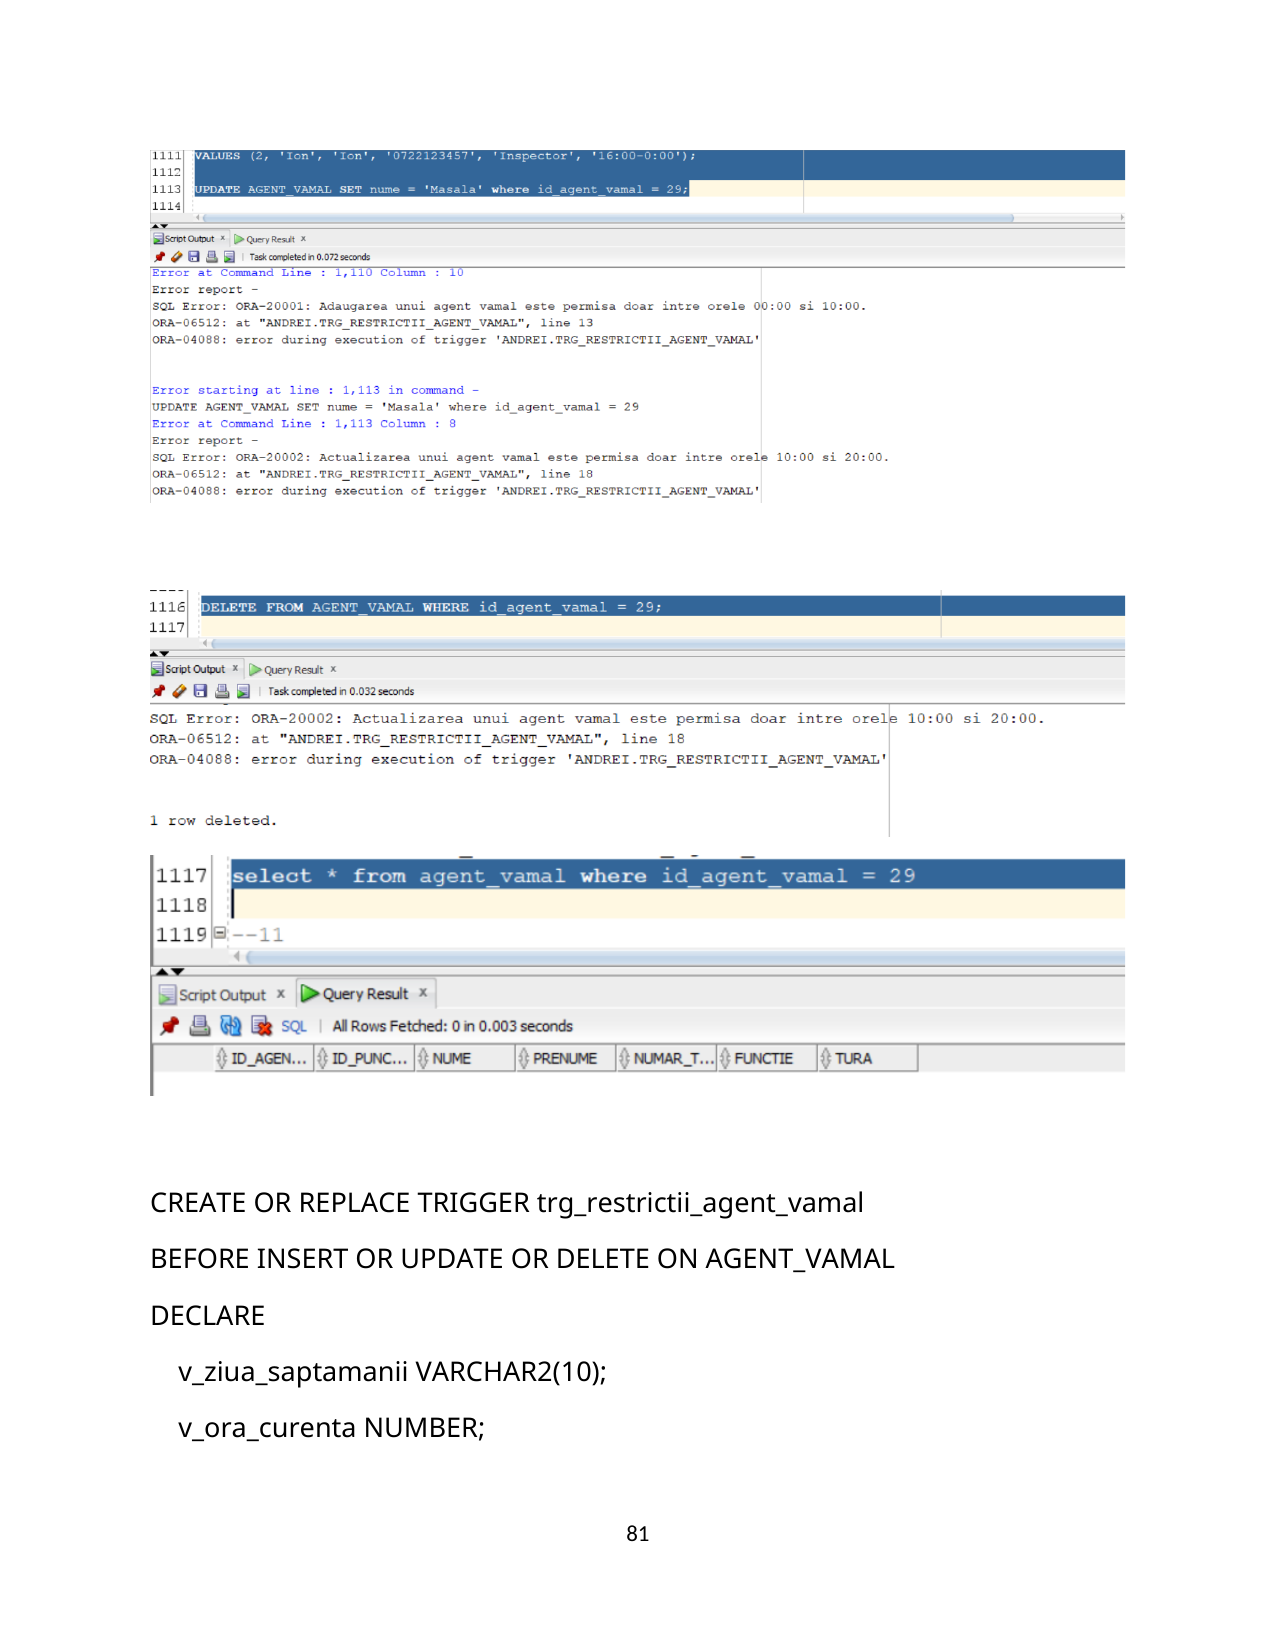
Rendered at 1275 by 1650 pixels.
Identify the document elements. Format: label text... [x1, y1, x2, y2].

text CREATE OR REPLACE TRIGGER trg_restrictii_agent_vamal [150, 1183, 1125, 1220]
text DECLARE [150, 1296, 1125, 1333]
text BEFORE INSERT OR UPDATE OR DELETE ON AGENT_VAMAL [150, 1239, 1125, 1276]
picture [150, 855, 1125, 1096]
picture [150, 150, 1125, 503]
text v_ora_curenta NUMBER; [150, 1409, 1125, 1446]
picture [150, 590, 1125, 837]
text v_ziua_saptamanii VARCHAR2(10); [150, 1352, 1125, 1389]
